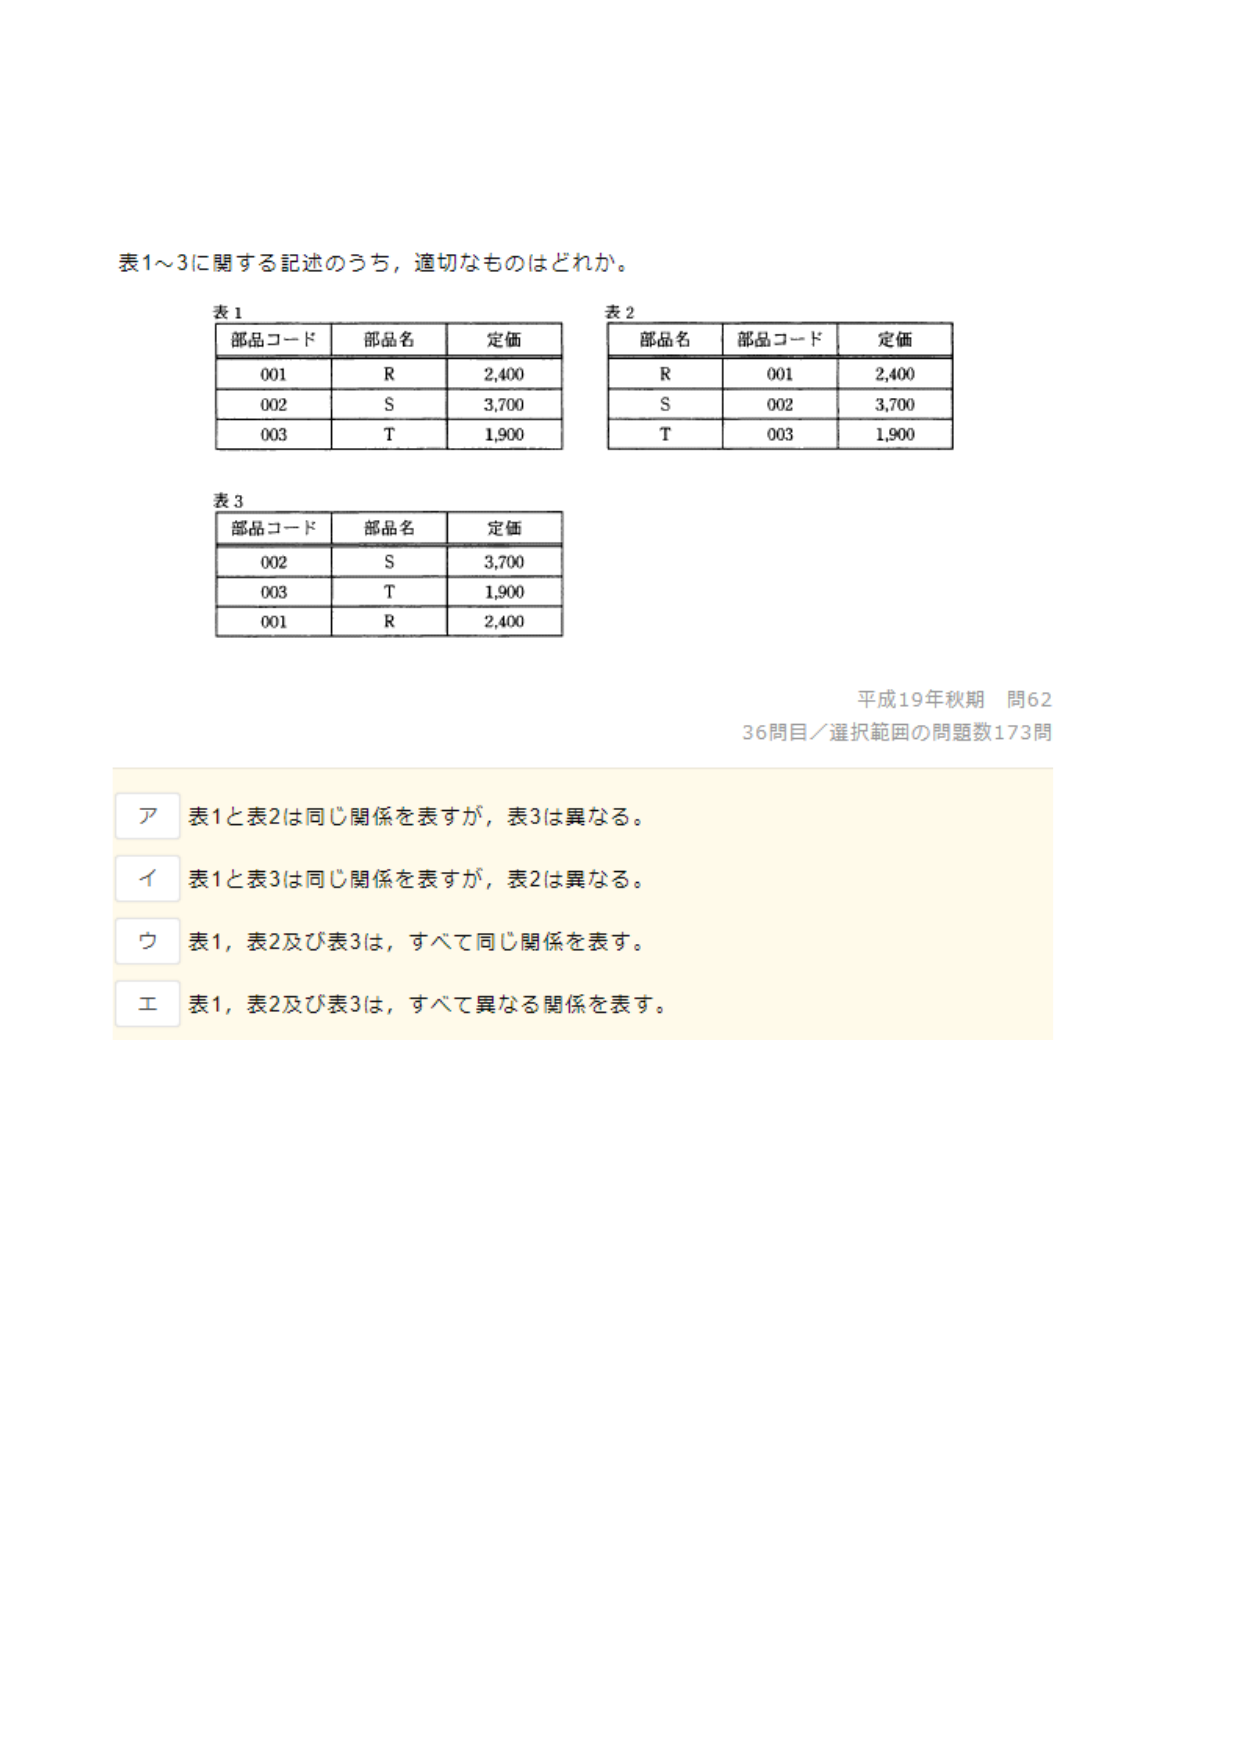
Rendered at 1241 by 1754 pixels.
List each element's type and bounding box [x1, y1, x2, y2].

picture [112, 239, 1054, 1040]
